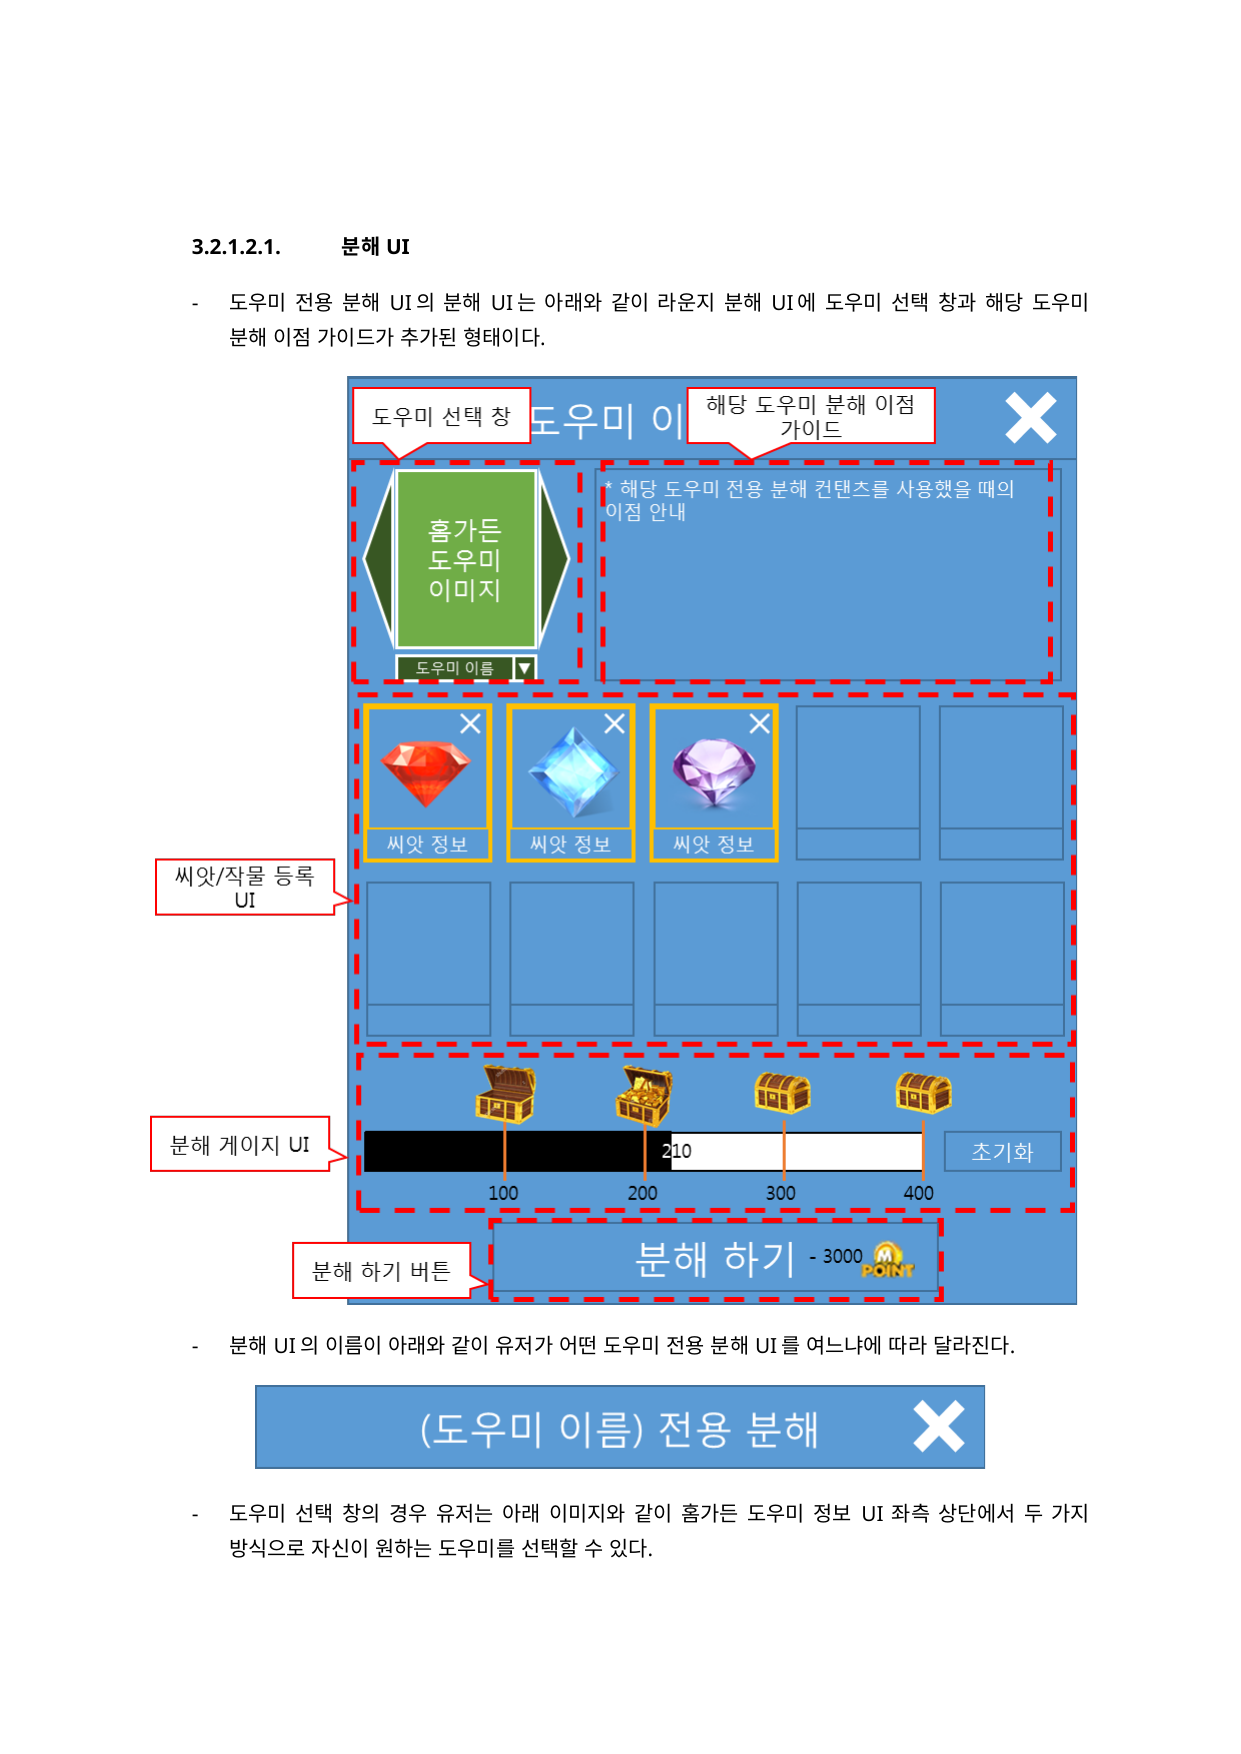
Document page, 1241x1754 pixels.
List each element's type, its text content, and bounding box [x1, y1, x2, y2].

picture [150, 376, 1078, 1305]
list 분해 UI의 이름이 아래와 같이 유저가 어떤 도우미 전용 분해 UI를 여느냐에 따라 달라진다. [192, 1330, 1090, 1360]
subtitle 분해 UI [192, 231, 1090, 261]
list 도우미 선택 창의 경우 유저는 아래 이미지와 같이 홈가든 도우미 정보 UI 좌측 상단에서 두 가지 방식으로 자신이 원하는 도우미를 선택할 수 있다. [192, 1497, 1090, 1562]
list 도우미 전용 분해 UI의 분해 UI는 아래와 같이 라운지 분해 UI에 도우미 선택 창과 해당 도우미 분해 이점 가이드가 추가된 형태이다. [192, 286, 1090, 351]
picture [255, 1385, 986, 1473]
